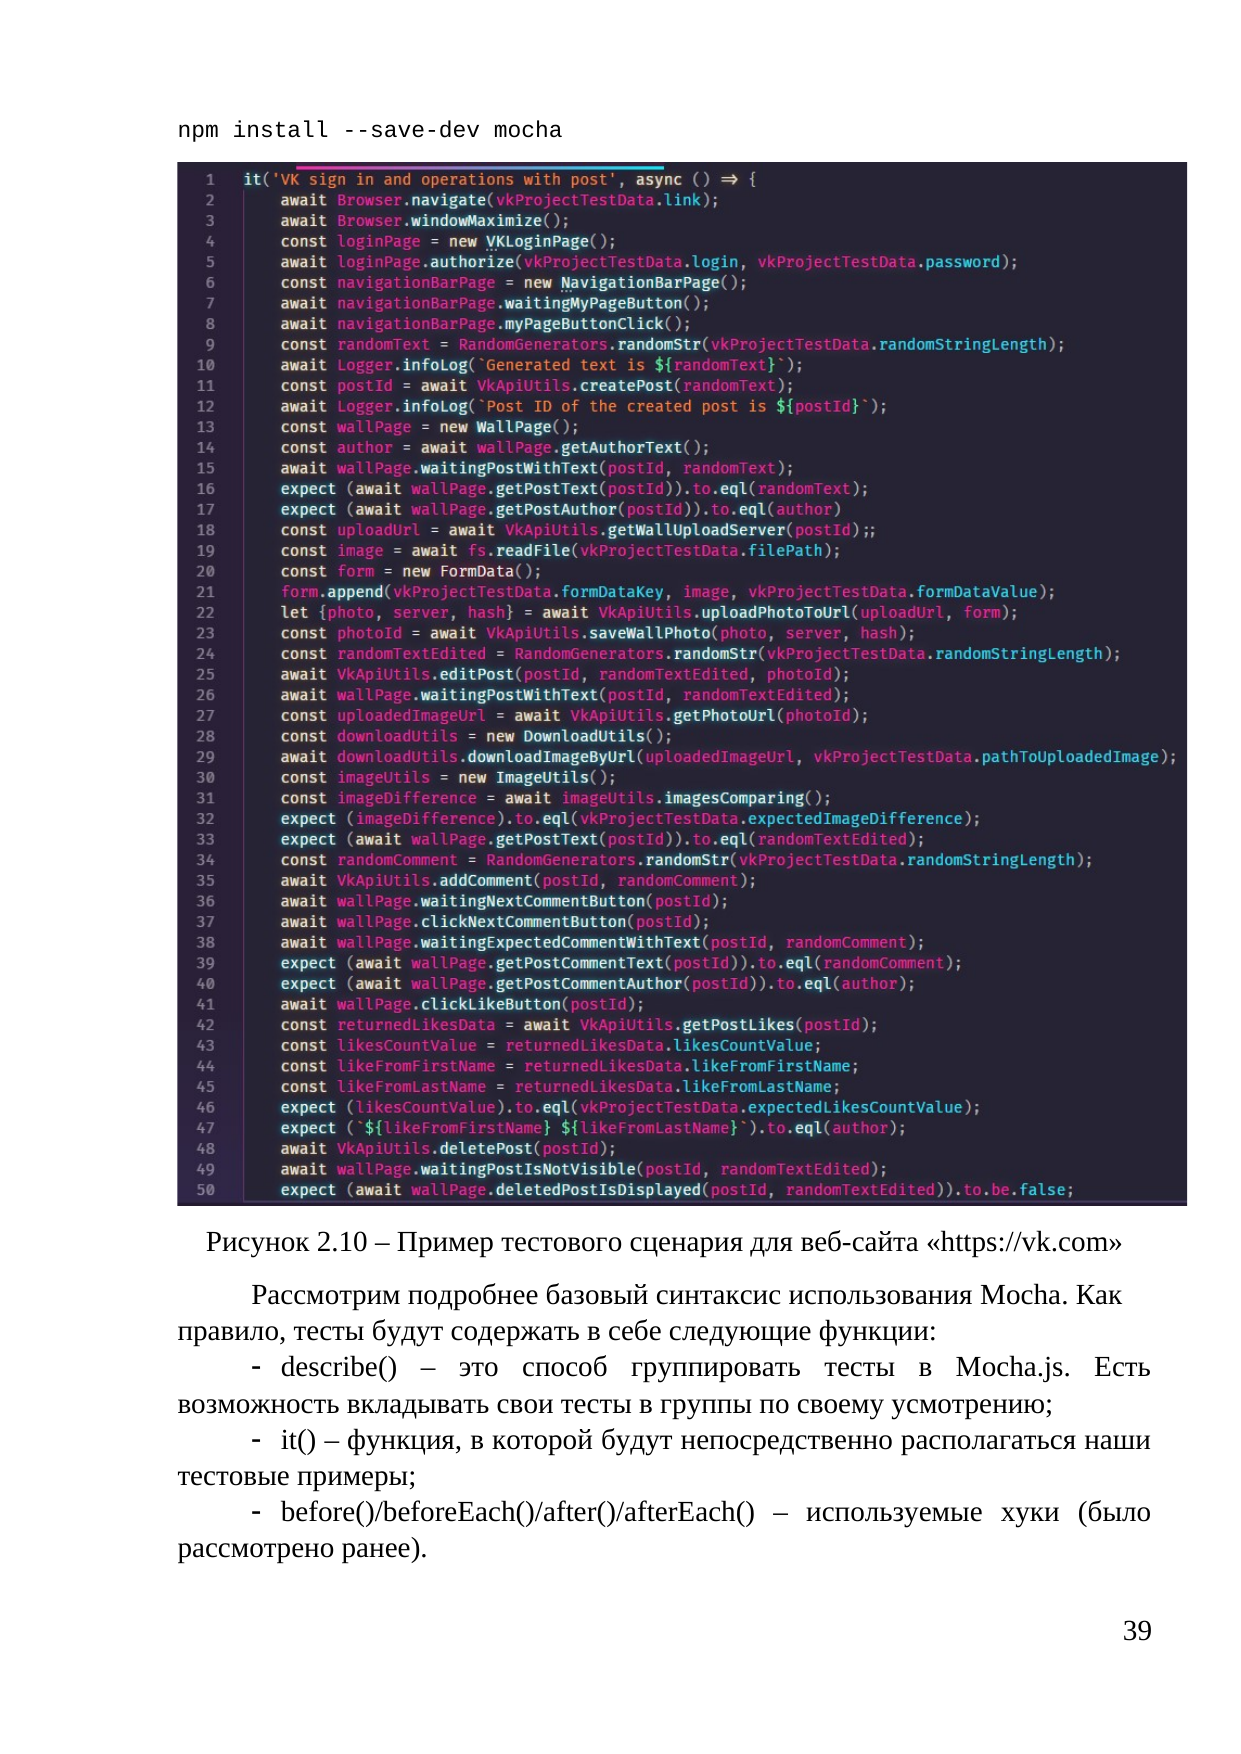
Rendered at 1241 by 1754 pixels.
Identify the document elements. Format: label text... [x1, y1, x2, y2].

text Рассмотрим подробнее базовый синтаксис использования Mocha. Как правило, тесты будут содержать в себе следующие функции: [177, 1277, 1152, 1347]
text npm install --save-dev mocha [177, 118, 1152, 144]
list describe() – это способ группировать тесты в Mocha.js. Есть возможность вкладывать свои тесты в группы по своему усмотрению; [177, 1349, 1152, 1419]
list it() – функция, в которой будут непосредственно располагаться наши тестовые примеры; [177, 1422, 1152, 1492]
list before()/beforeEach()/after()/afterEach() – используемые хуки (было рассмотрено ранее). [177, 1494, 1152, 1564]
picture [177, 162, 1188, 1206]
text Рисунок 2.10 – Пример тестового сценария для веб-сайта «https://vk.com» [177, 1224, 1152, 1258]
